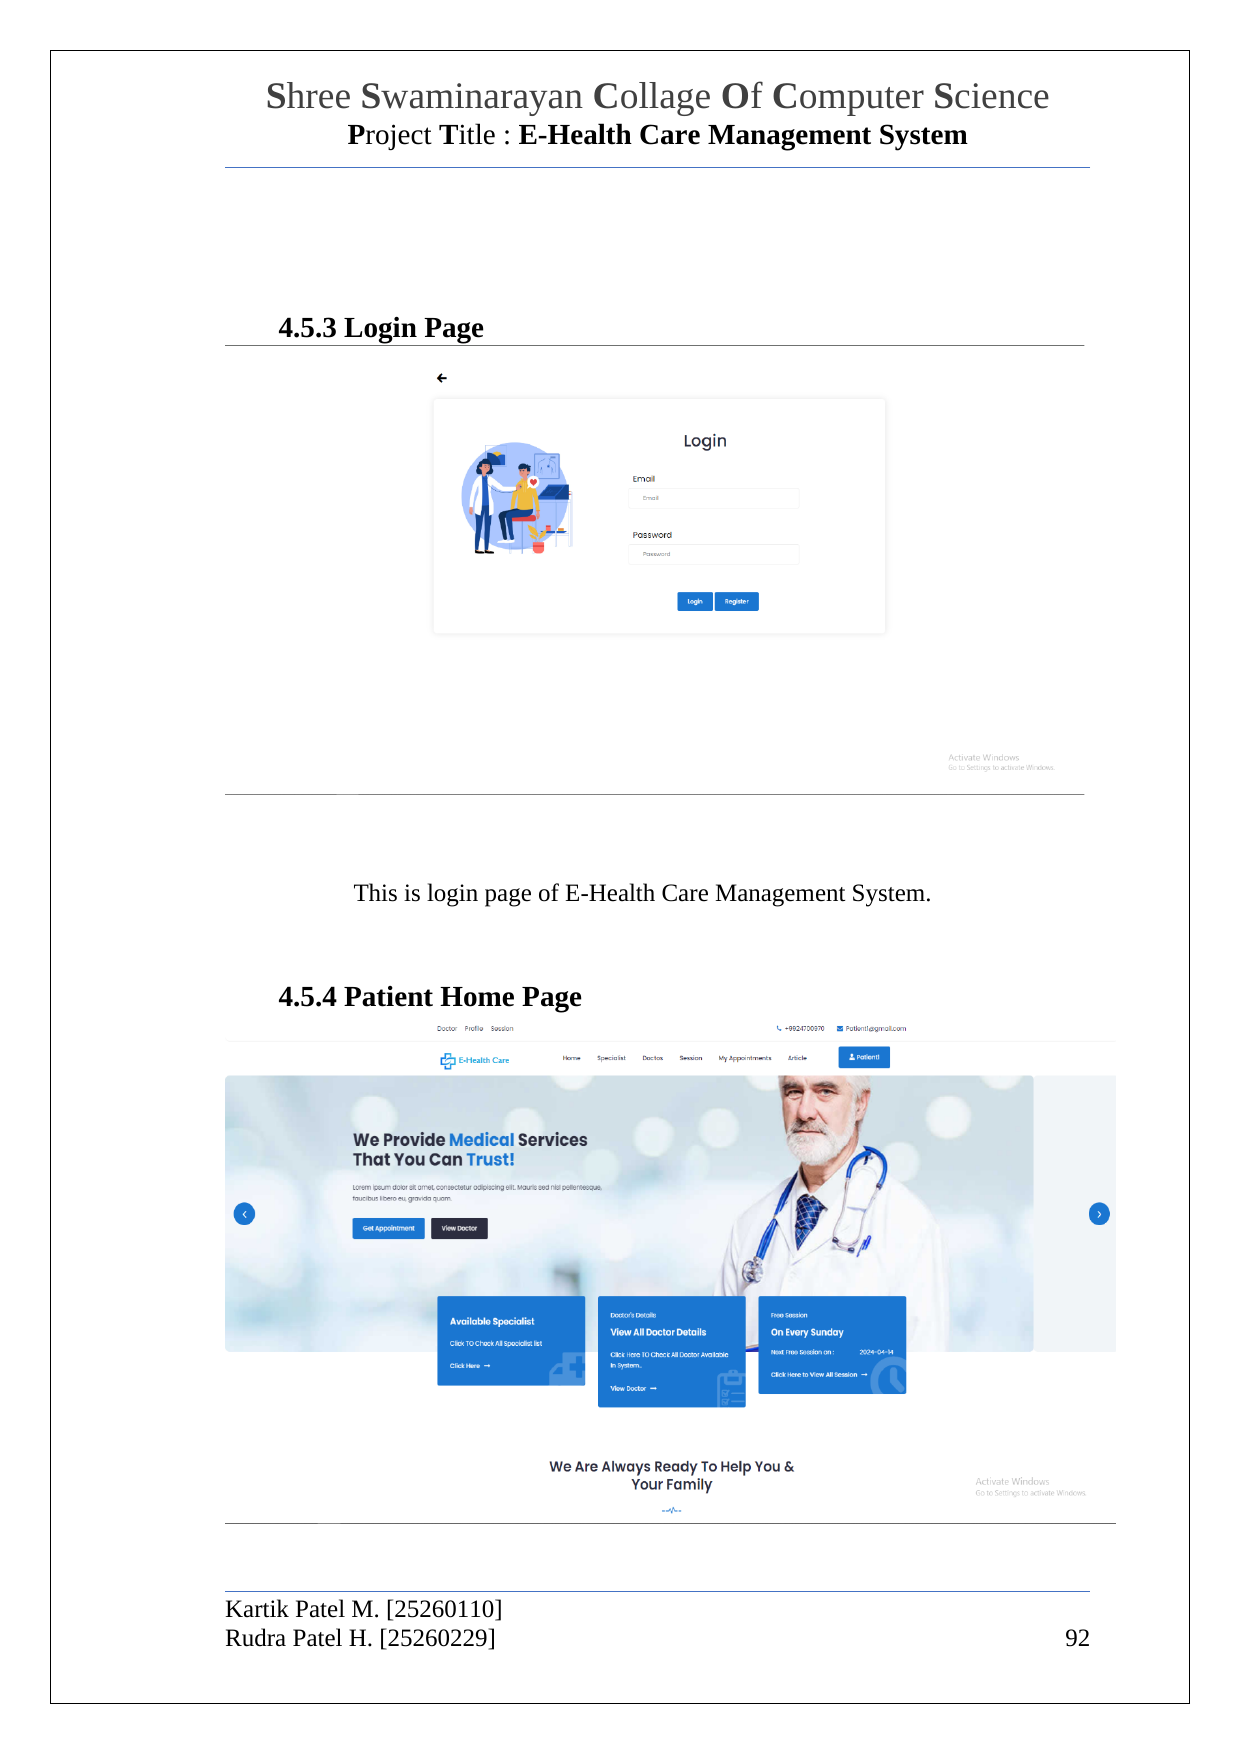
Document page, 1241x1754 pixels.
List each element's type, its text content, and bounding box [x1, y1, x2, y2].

picture [225, 1017, 1116, 1524]
picture [225, 345, 1085, 795]
text 4.5.3 Login Page [225, 311, 1090, 344]
text This is login page of E-Health Care Management System. [278, 878, 1090, 907]
text 4.5.4 Patient Home Page [225, 979, 1090, 1012]
